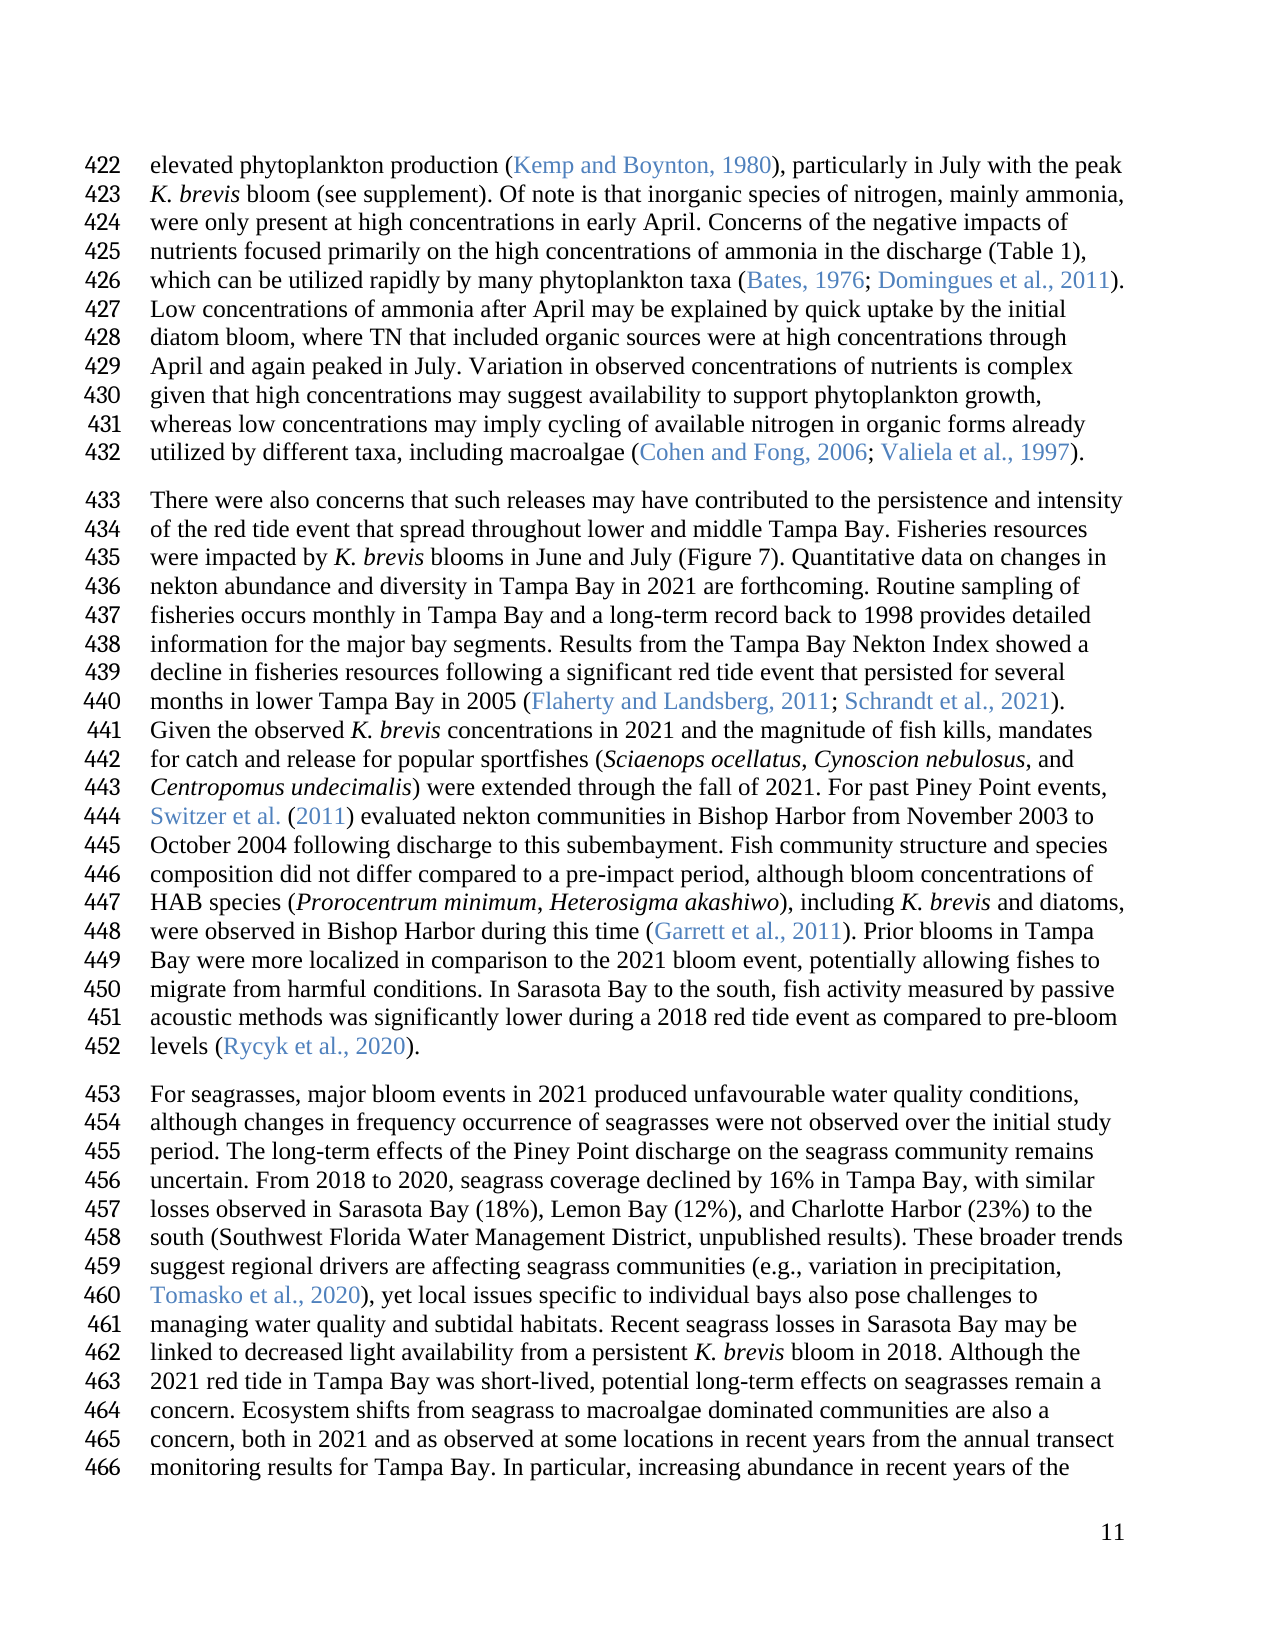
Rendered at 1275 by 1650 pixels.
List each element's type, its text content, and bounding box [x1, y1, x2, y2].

text There were also concerns that such releases may have contributed to the persistence and intensity of the red tide event that spread throughout lower and middle Tampa Bay. Fisheries resources were impacted by K. brevis blooms in June and July (Figure 7). Quantitative data on changes in nekton abundance and diversity in Tampa Bay in 2021 are forthcoming. Routine sampling of fisheries occurs monthly in Tampa Bay and a long-term record back to 1998 provides detailed information for the major bay segments. Results from the Tampa Bay Nekton Index showed a decline in fisheries resources following a significant red tide event that persisted for several months in lower Tampa Bay in 2005 (Flaherty and Landsberg, 2011; Schrandt et al., 2021). Given the observed K. brevis concentrations in 2021 and the magnitude of fish kills, mandates for catch and release for popular sportfishes (Sciaenops ocellatus, Cynoscion nebulosus, and Centropomus undecimalis) were extended through the fall of 2021. For past Piney Point events, Switzer et al. (2011) evaluated nekton communities in Bishop Harbor from November 2003 to October 2004 following discharge to this subembayment. Fish community structure and species composition did not differ compared to a pre-impact period, although bloom concentrations of HAB species (Prorocentrum minimum, Heterosigma akashiwo), including K. brevis and diatoms, were observed in Bishop Harbor during this time (Garrett et al., 2011). Prior blooms in Tampa Bay were more localized in comparison to the 2021 bloom event, potentially allowing fishes to migrate from harmful conditions. In Sarasota Bay to the south, fish activity measured by passive acoustic methods was significantly lower during a 2018 red tide event as compared to pre-bloom levels (Rycyk et al., 2020). [150, 485, 1125, 1060]
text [150, 150, 1125, 466]
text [150, 1079, 1125, 1481]
